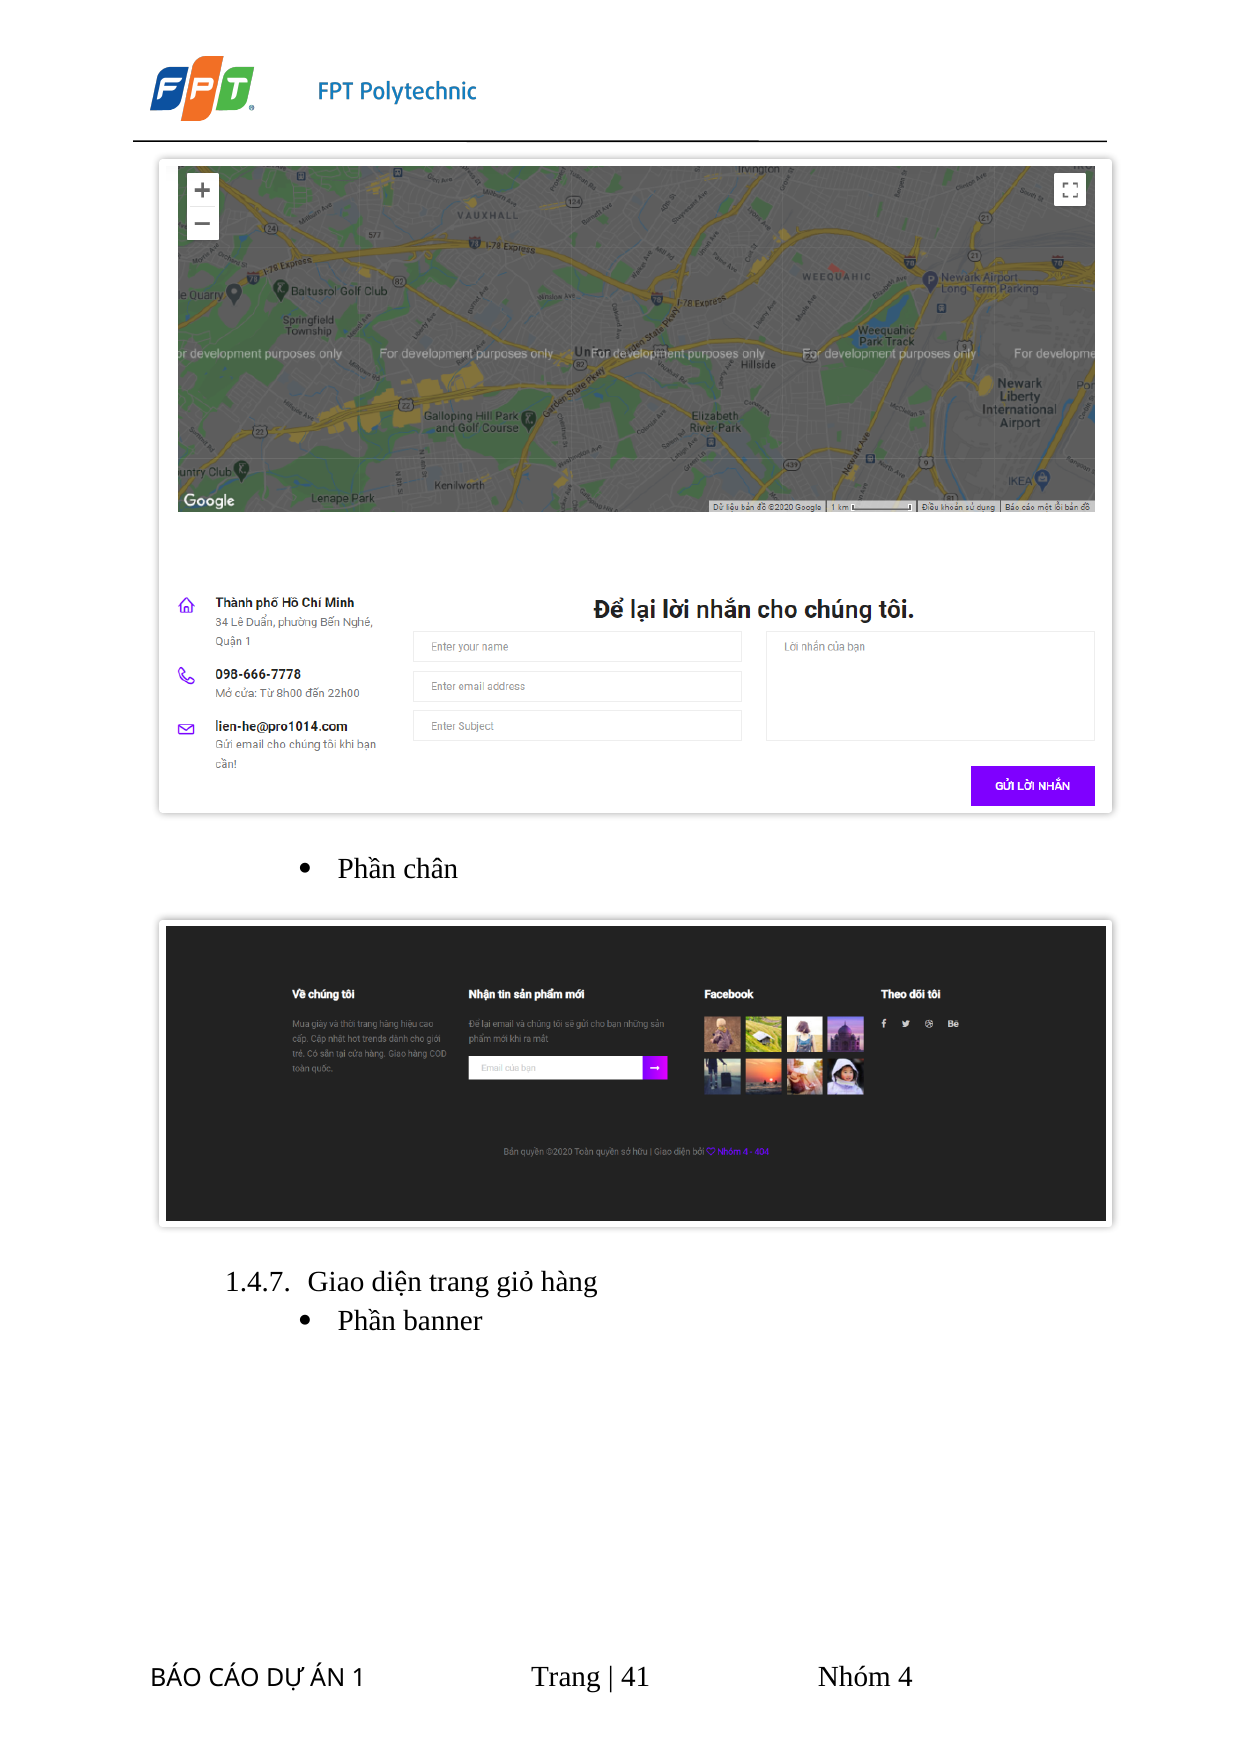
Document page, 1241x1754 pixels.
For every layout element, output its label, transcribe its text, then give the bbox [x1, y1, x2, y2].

picture [166, 926, 1106, 1221]
picture [150, 56, 477, 121]
list Phần banner [300, 1303, 1090, 1337]
picture [166, 166, 1106, 806]
list Phần chân [300, 851, 1090, 884]
list Giao diện trang giỏ hàng [225, 1264, 1090, 1298]
